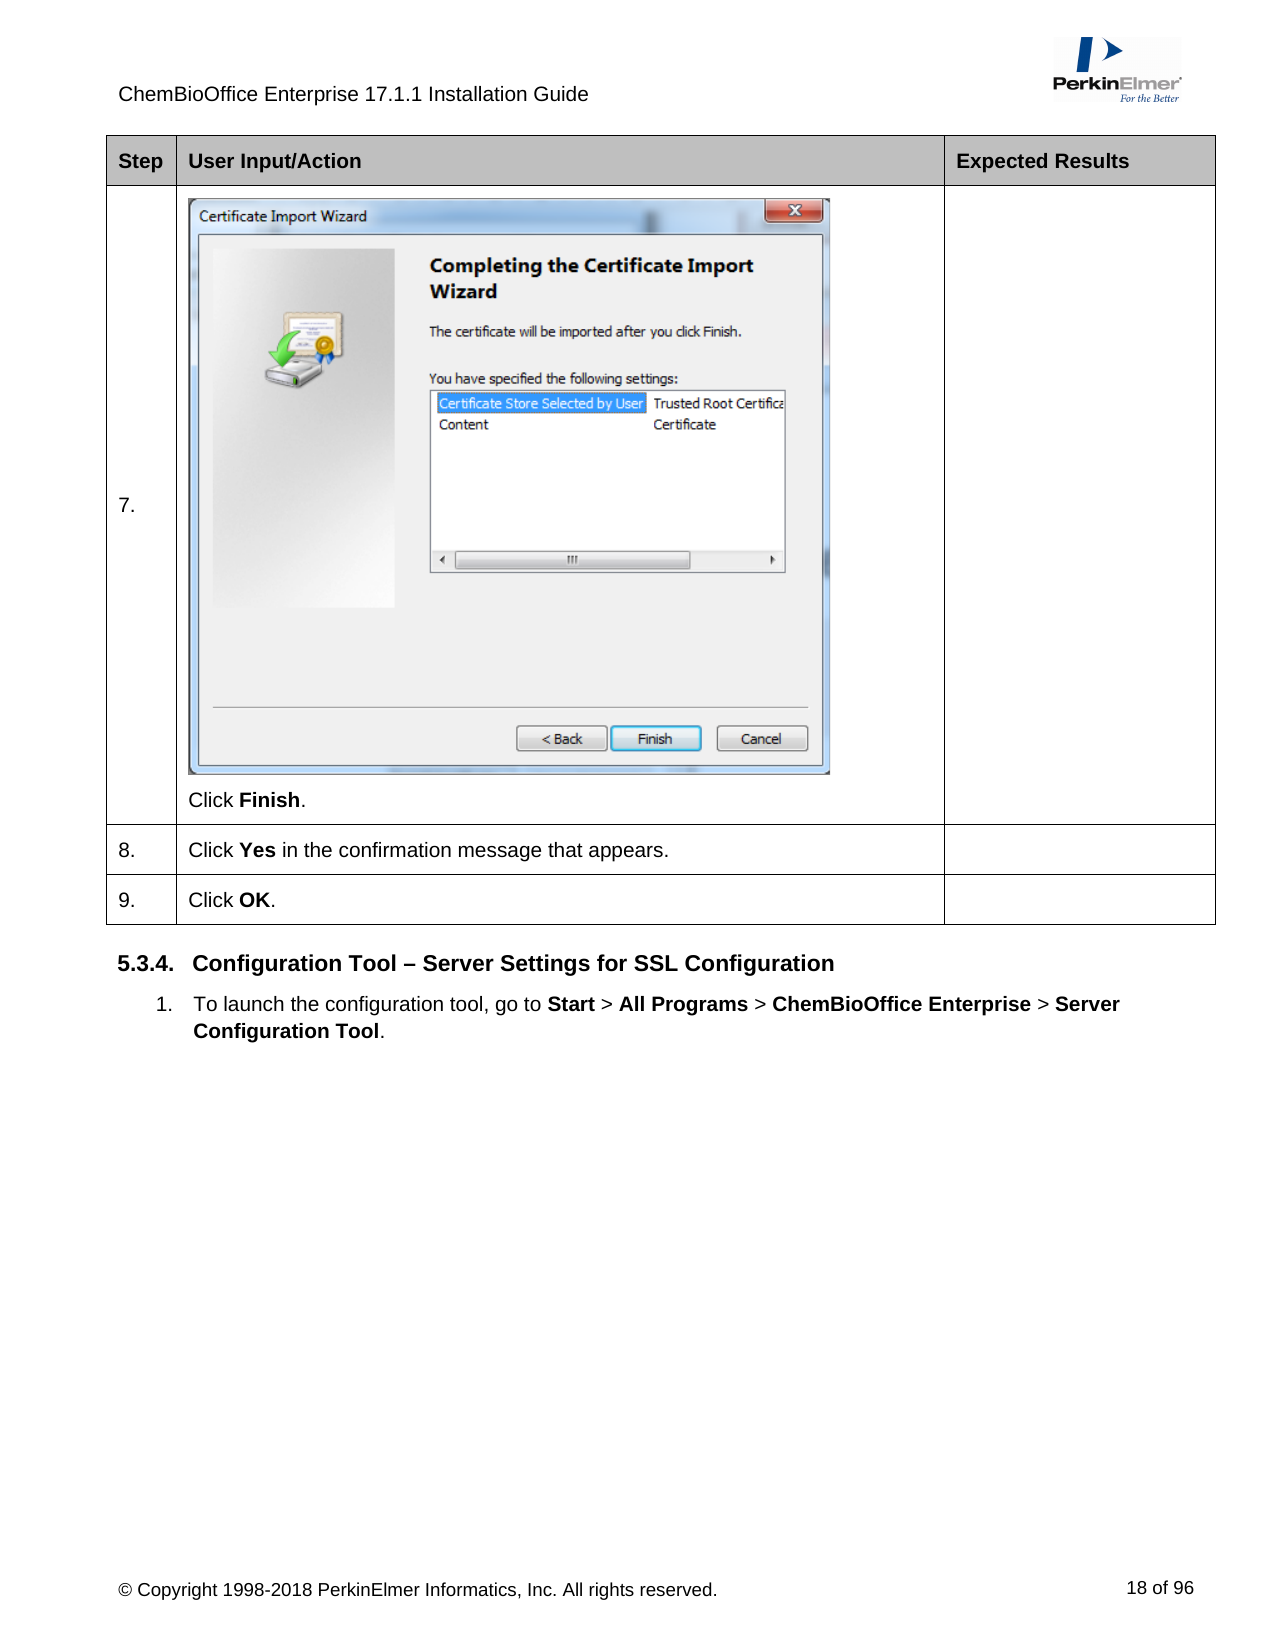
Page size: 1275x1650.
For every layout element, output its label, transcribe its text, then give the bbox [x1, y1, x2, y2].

table_header User Input/Action [177, 136, 944, 185]
table_cell [945, 875, 1215, 924]
table_cell 8. [107, 825, 176, 874]
table_cell 9. [107, 875, 176, 924]
table_header Expected Results [945, 136, 1215, 185]
table_cell Click OK. [177, 875, 944, 924]
table_cell Click Finish. [177, 186, 944, 824]
picture [188, 198, 831, 775]
table_cell 7. [107, 186, 176, 824]
table_cell Click Yes in the confirmation message that appears. [177, 825, 944, 874]
table_cell [945, 186, 1215, 824]
picture [1053, 37, 1182, 102]
table_header Step [107, 136, 176, 185]
table_cell [945, 825, 1215, 874]
list To launch the configuration tool, go to Start > All Programs > ChemBioOffice Enterprise > Server Configuration Tool. [156, 989, 1204, 1043]
subtitle Configuration Tool – Server Settings for SSL Configuration [117, 950, 1204, 976]
